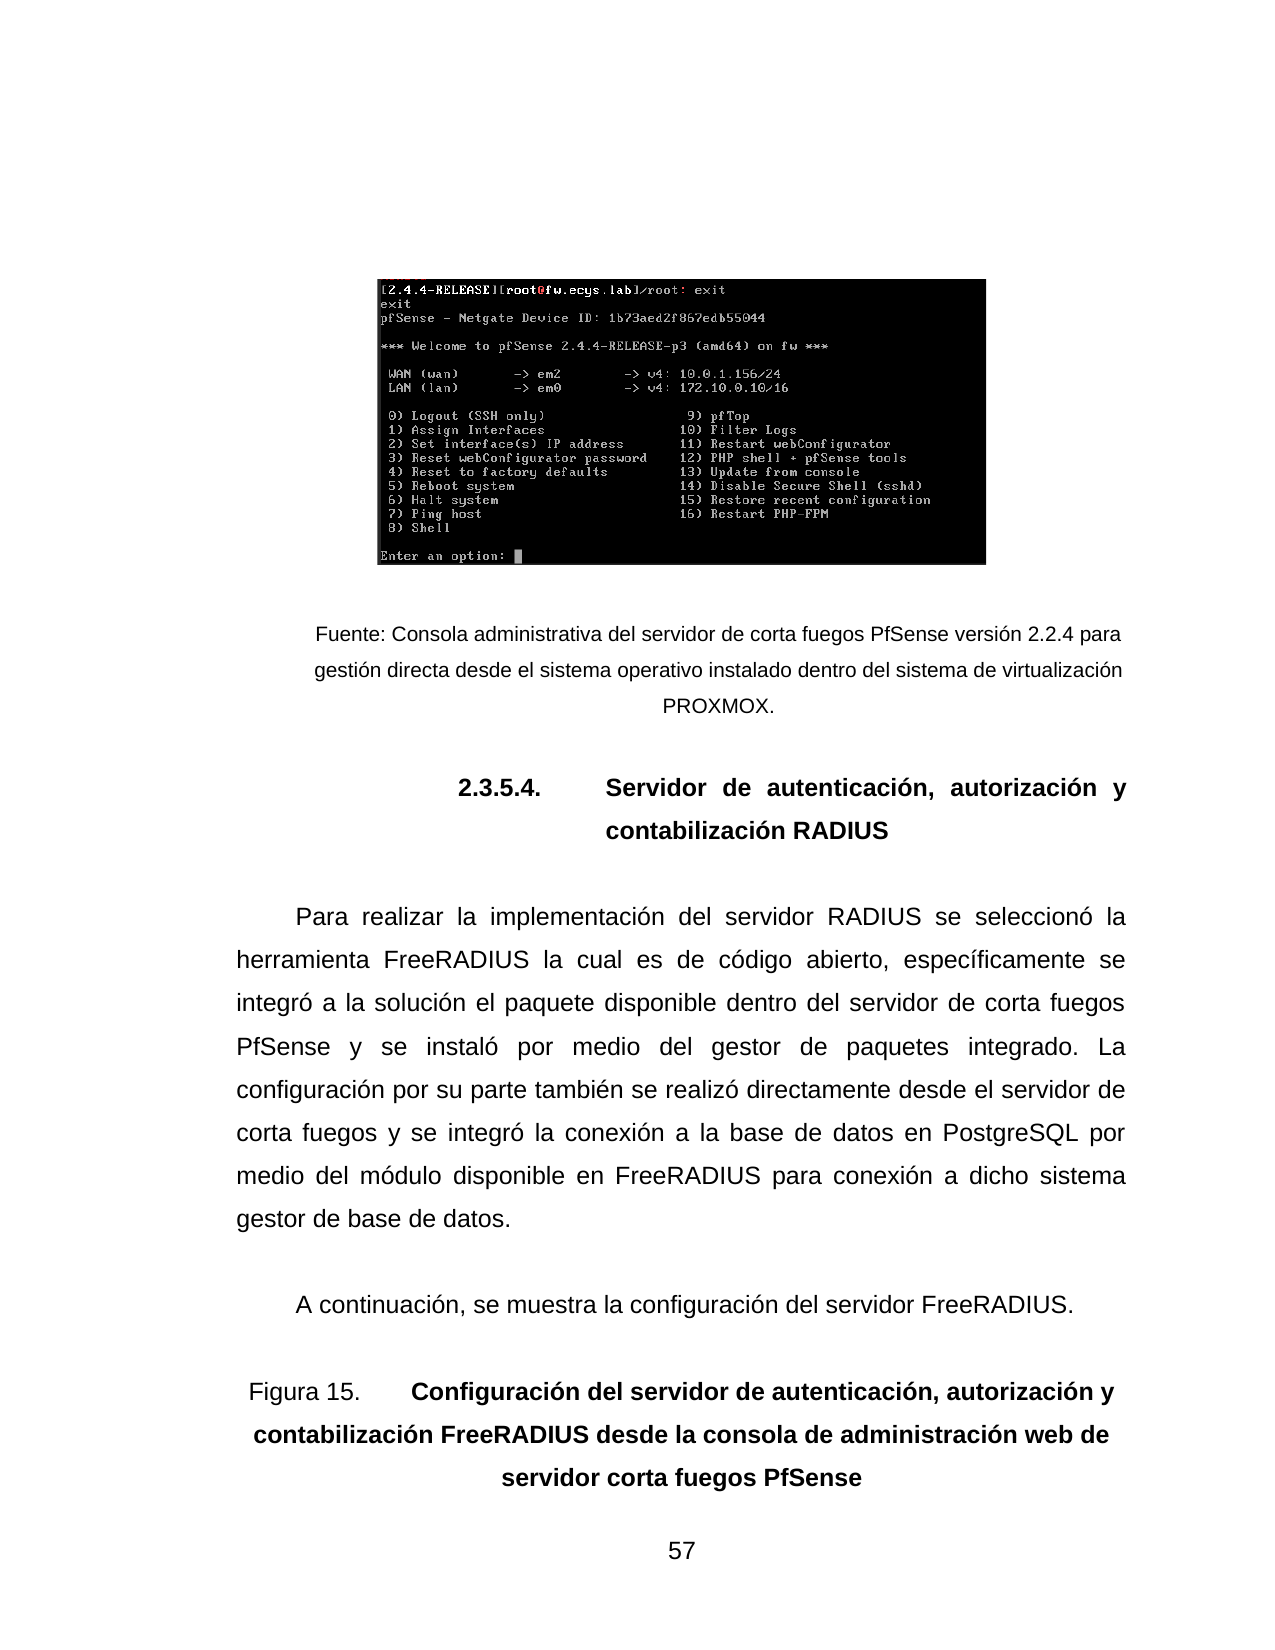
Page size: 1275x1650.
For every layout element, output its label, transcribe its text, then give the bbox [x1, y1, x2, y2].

text Configuración del servidor de autenticación, autorización y contabilización FreeRADIUS desde la consola de administración web de servidor corta fuegos PfSense [236, 1376, 1127, 1491]
text Servidor de autenticación, autorización y contabilización RADIUS [458, 773, 1127, 844]
picture [377, 279, 987, 565]
text Para realizar la implementación del servidor RADIUS se seleccionó la herramienta FreeRADIUS la cual es de código abierto, específicamente se integró a la solución el paquete disponible dentro del servidor de corta fuegos PfSense y se instaló por medio del gestor de paquetes integrado. La configuración por su parte también se realizó directamente desde el servidor de corta fuegos y se integró la conexión a la base de datos en PostgreSQL por medio del módulo disponible en FreeRADIUS para conexión a dicho sistema gestor de base de datos. [236, 902, 1127, 1233]
text A continuación, se muestra la configuración del servidor FreeRADIUS. [236, 1290, 1127, 1319]
text Fuente: Consola administrativa del servidor de corta fuegos PfSense versión 2.2.4 para gestión directa desde el sistema operativo instalado dentro del sistema de virtualización PROXMOX. [310, 622, 1127, 718]
